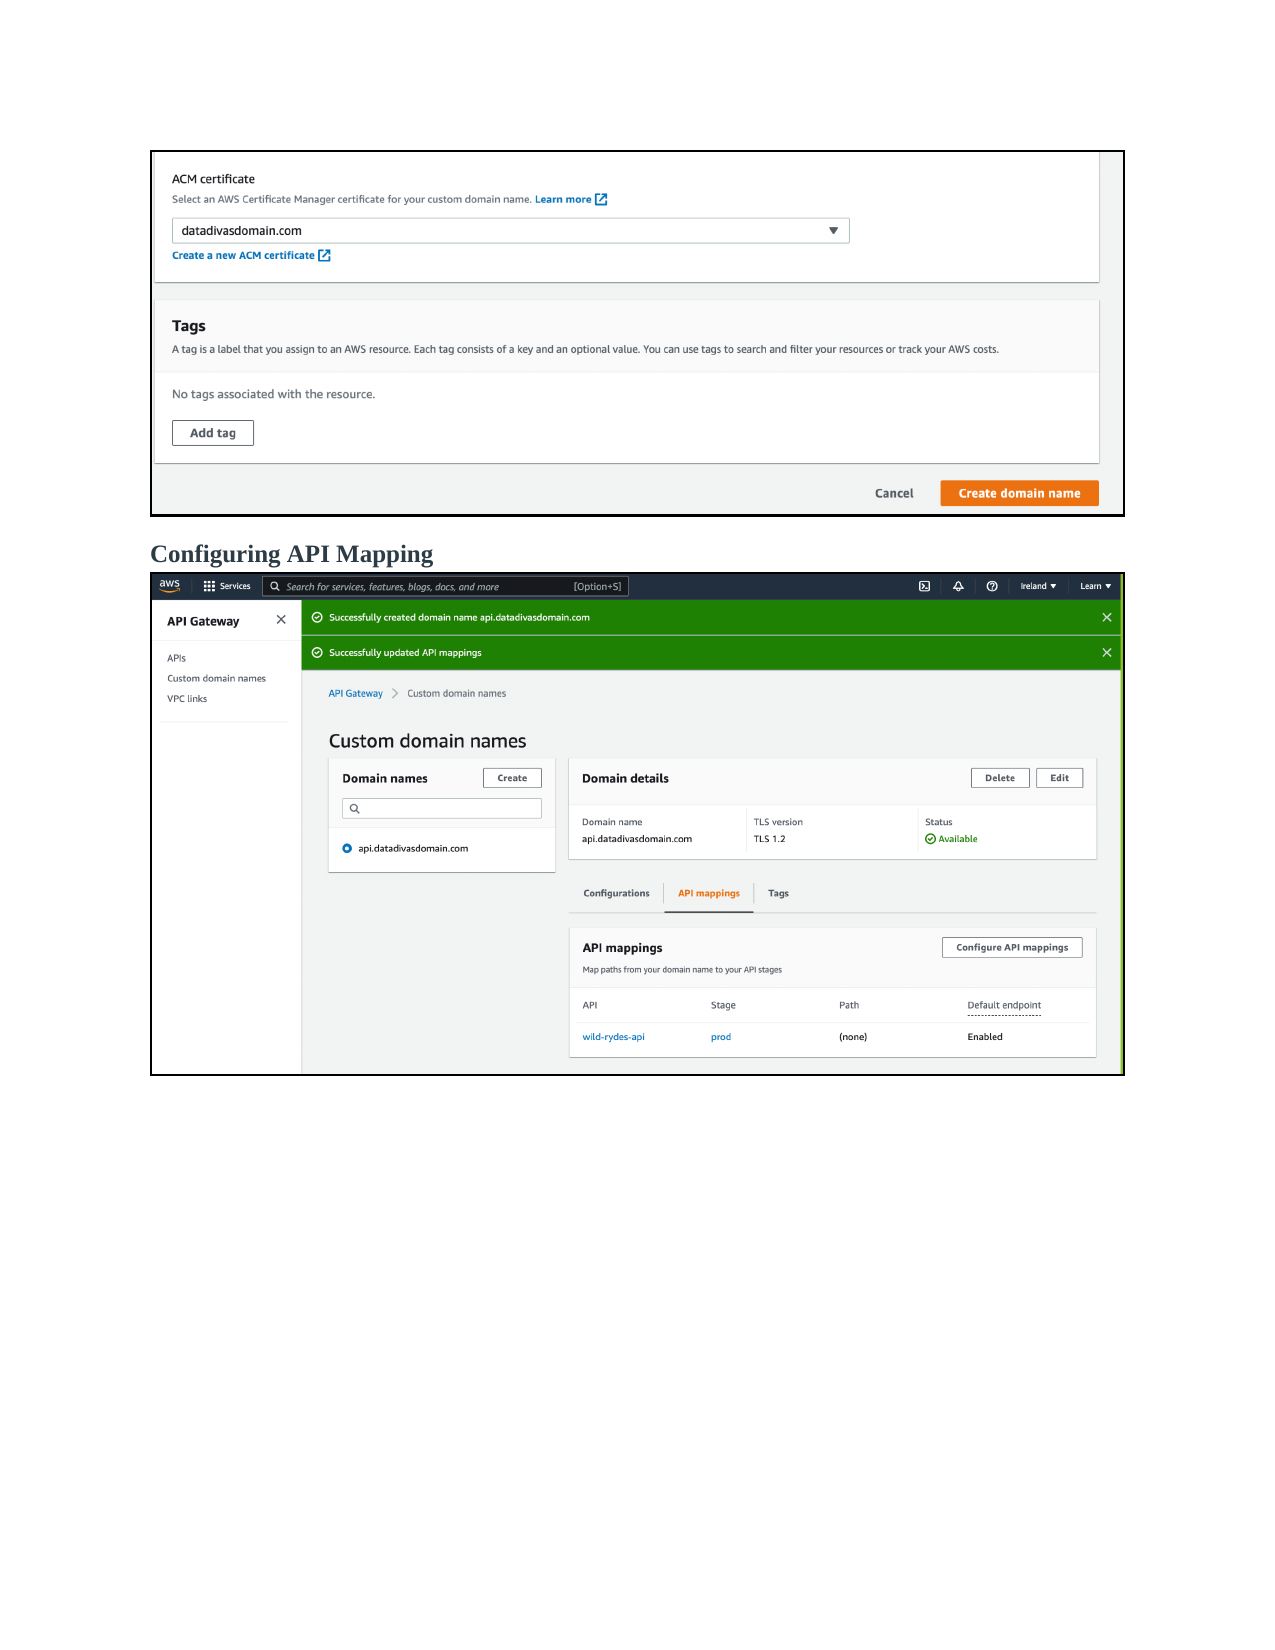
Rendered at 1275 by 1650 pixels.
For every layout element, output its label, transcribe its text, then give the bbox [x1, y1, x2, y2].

picture [152, 574, 1123, 1074]
text Configuring API MappingIreland [150, 539, 1125, 572]
picture [152, 152, 1123, 514]
